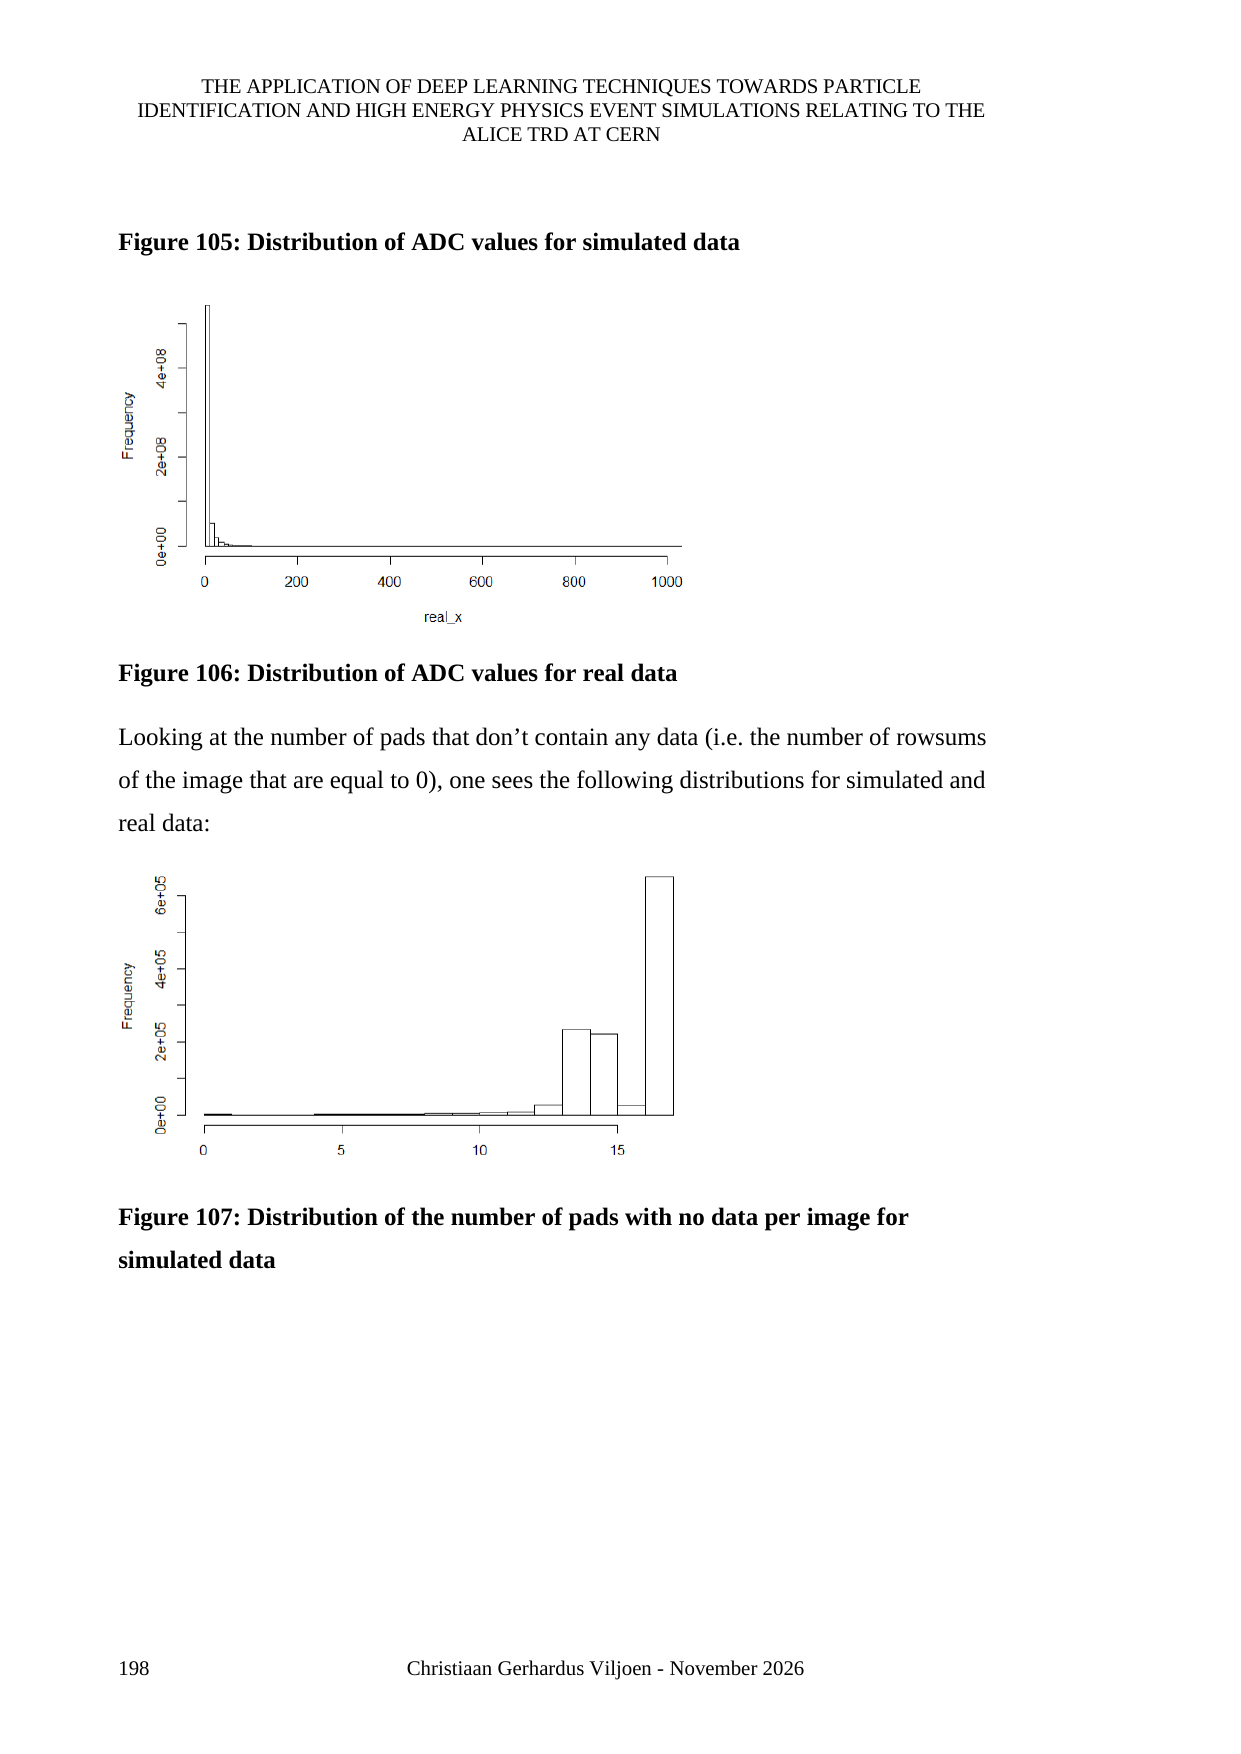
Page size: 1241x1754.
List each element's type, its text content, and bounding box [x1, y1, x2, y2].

picture [118, 290, 698, 631]
text Looking at the number of pads that don’t contain any data (i.e. the number of rowsums of the image that are equal to 0), one sees the following distributions for simulated and real data: [118, 722, 1004, 837]
picture [118, 863, 711, 1175]
